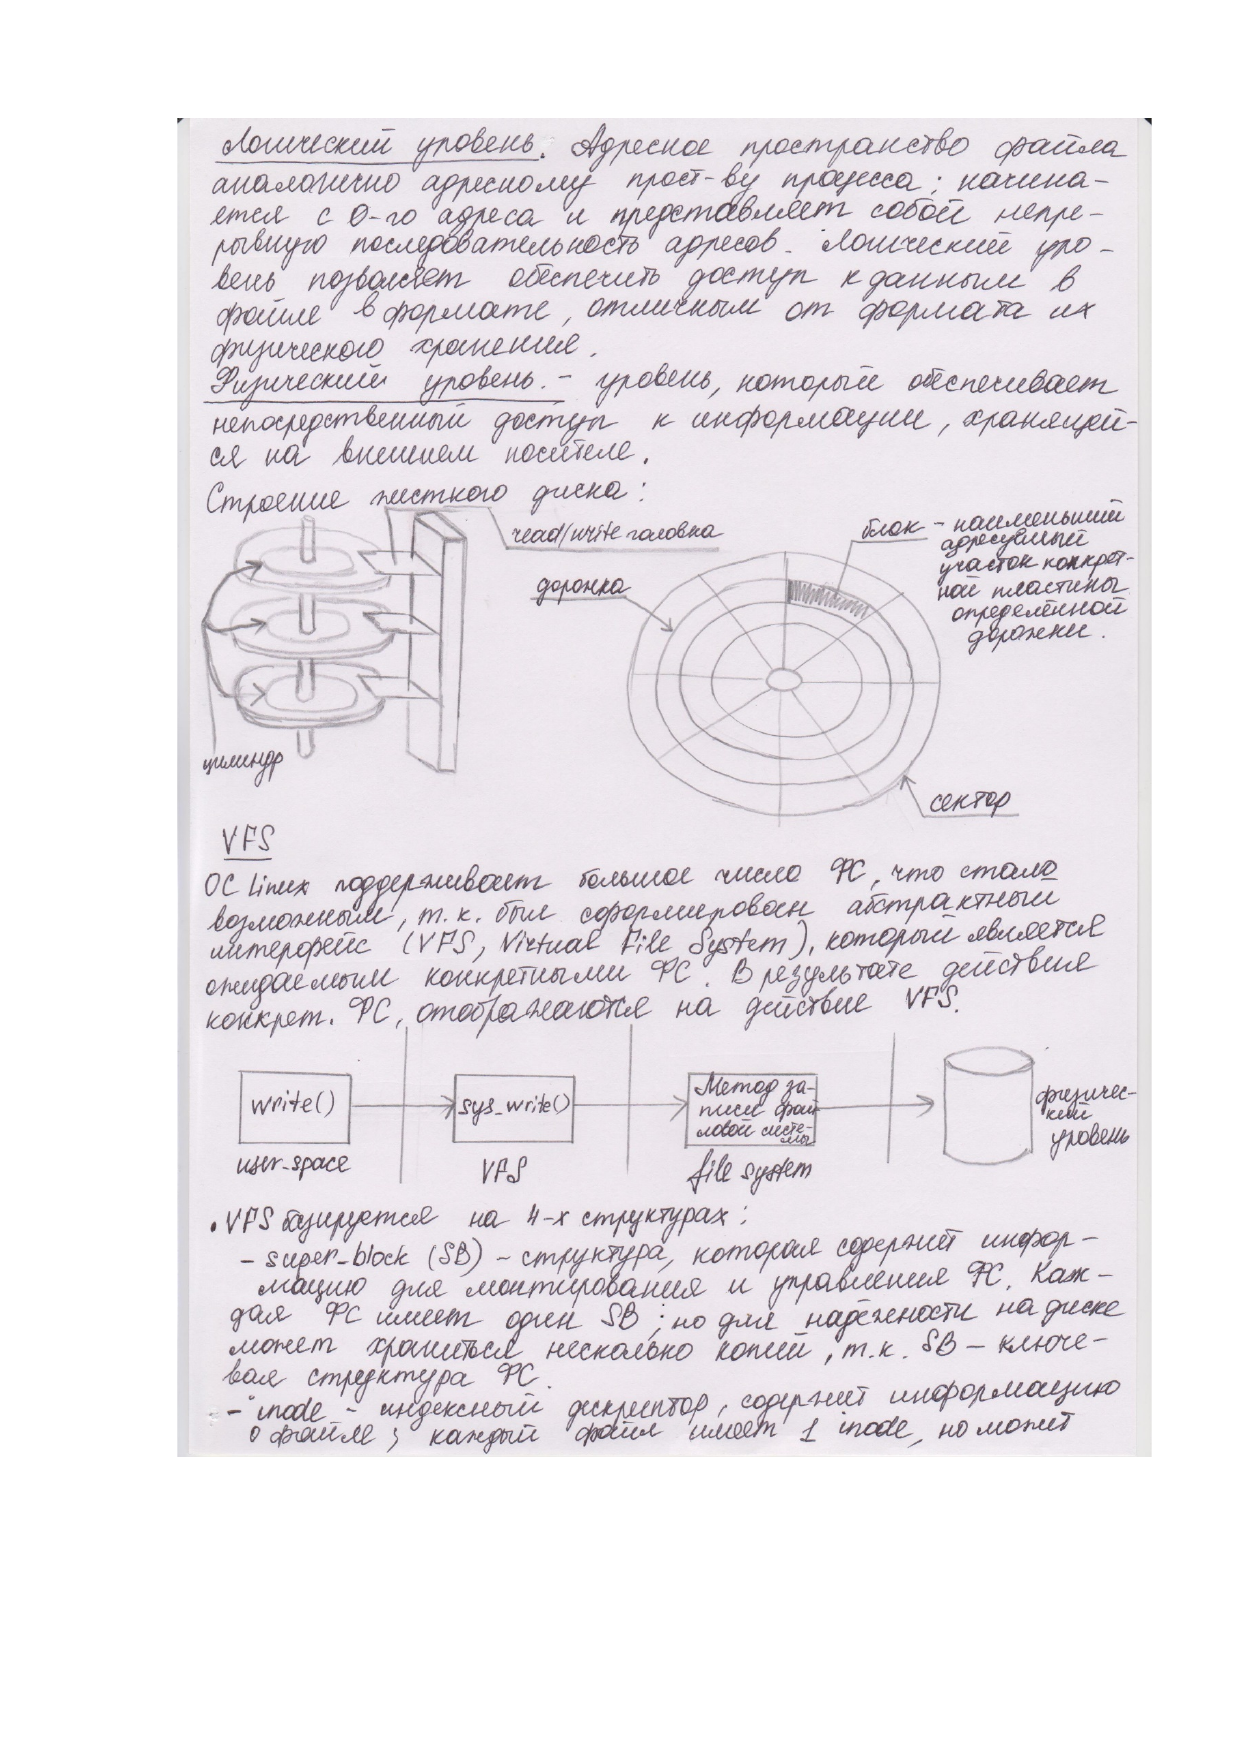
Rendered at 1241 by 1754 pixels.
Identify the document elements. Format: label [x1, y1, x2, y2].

picture [177, 118, 1152, 1457]
